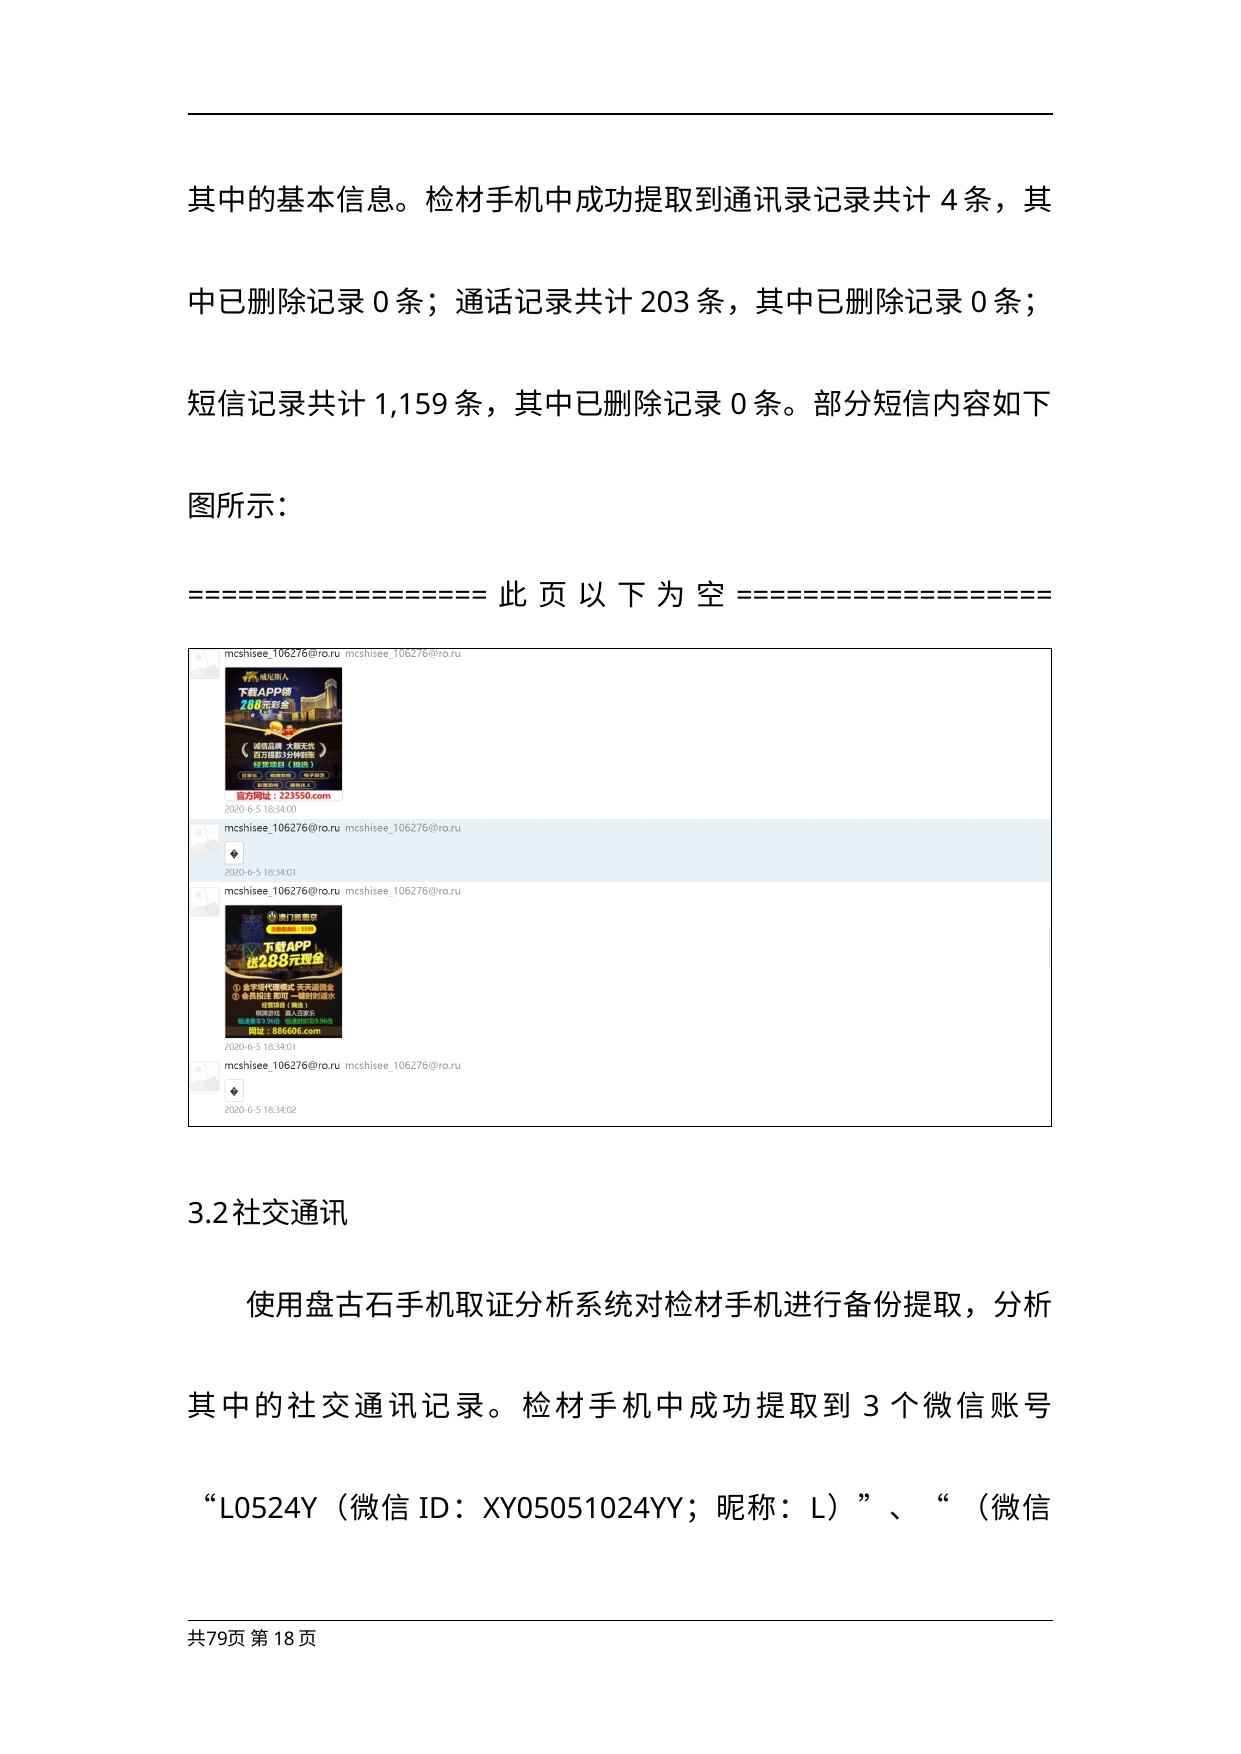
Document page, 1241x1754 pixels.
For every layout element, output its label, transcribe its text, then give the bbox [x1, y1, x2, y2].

text 社交通讯 [187, 1177, 1053, 1245]
picture [189, 649, 1051, 1126]
text ==================此页以下为空=================== [187, 558, 1053, 626]
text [187, 1268, 1053, 1540]
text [187, 164, 1053, 537]
